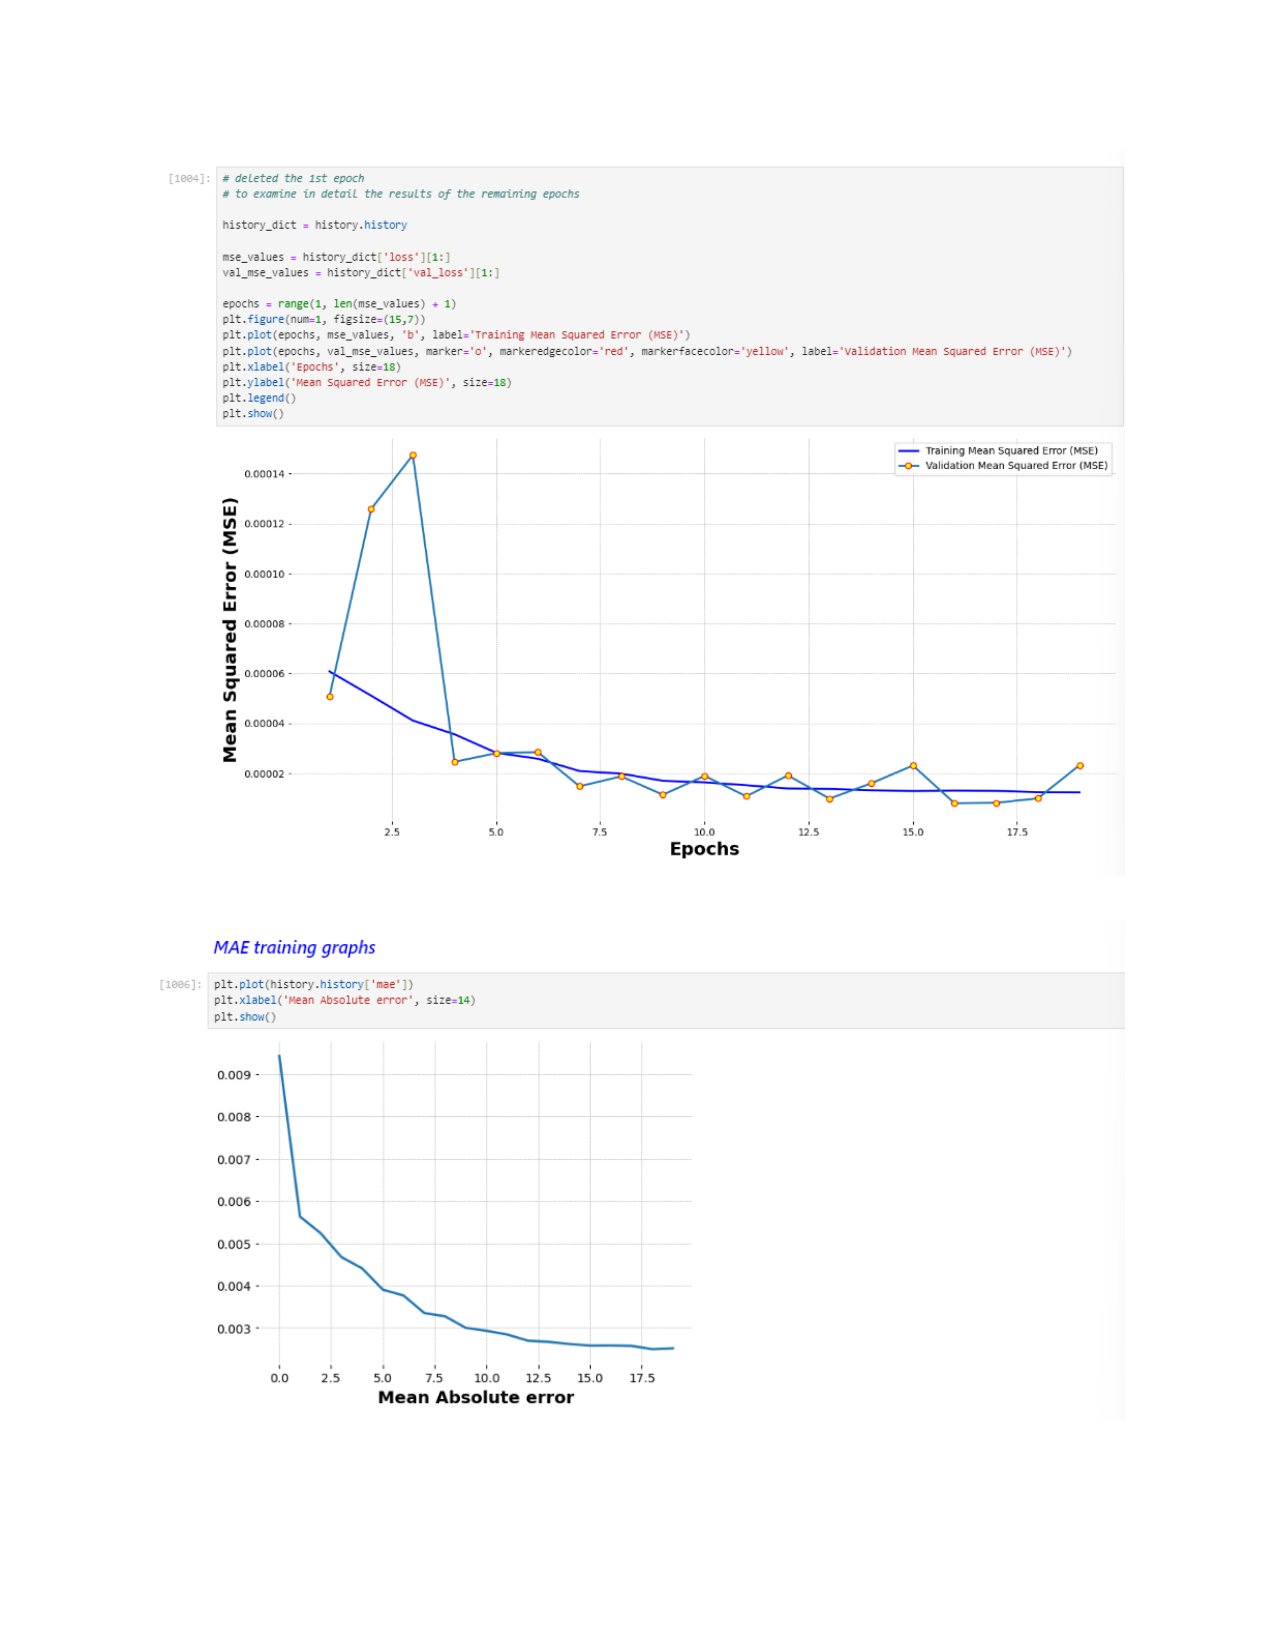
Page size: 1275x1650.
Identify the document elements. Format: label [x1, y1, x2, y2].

picture [150, 150, 1125, 876]
picture [150, 919, 1125, 1421]
